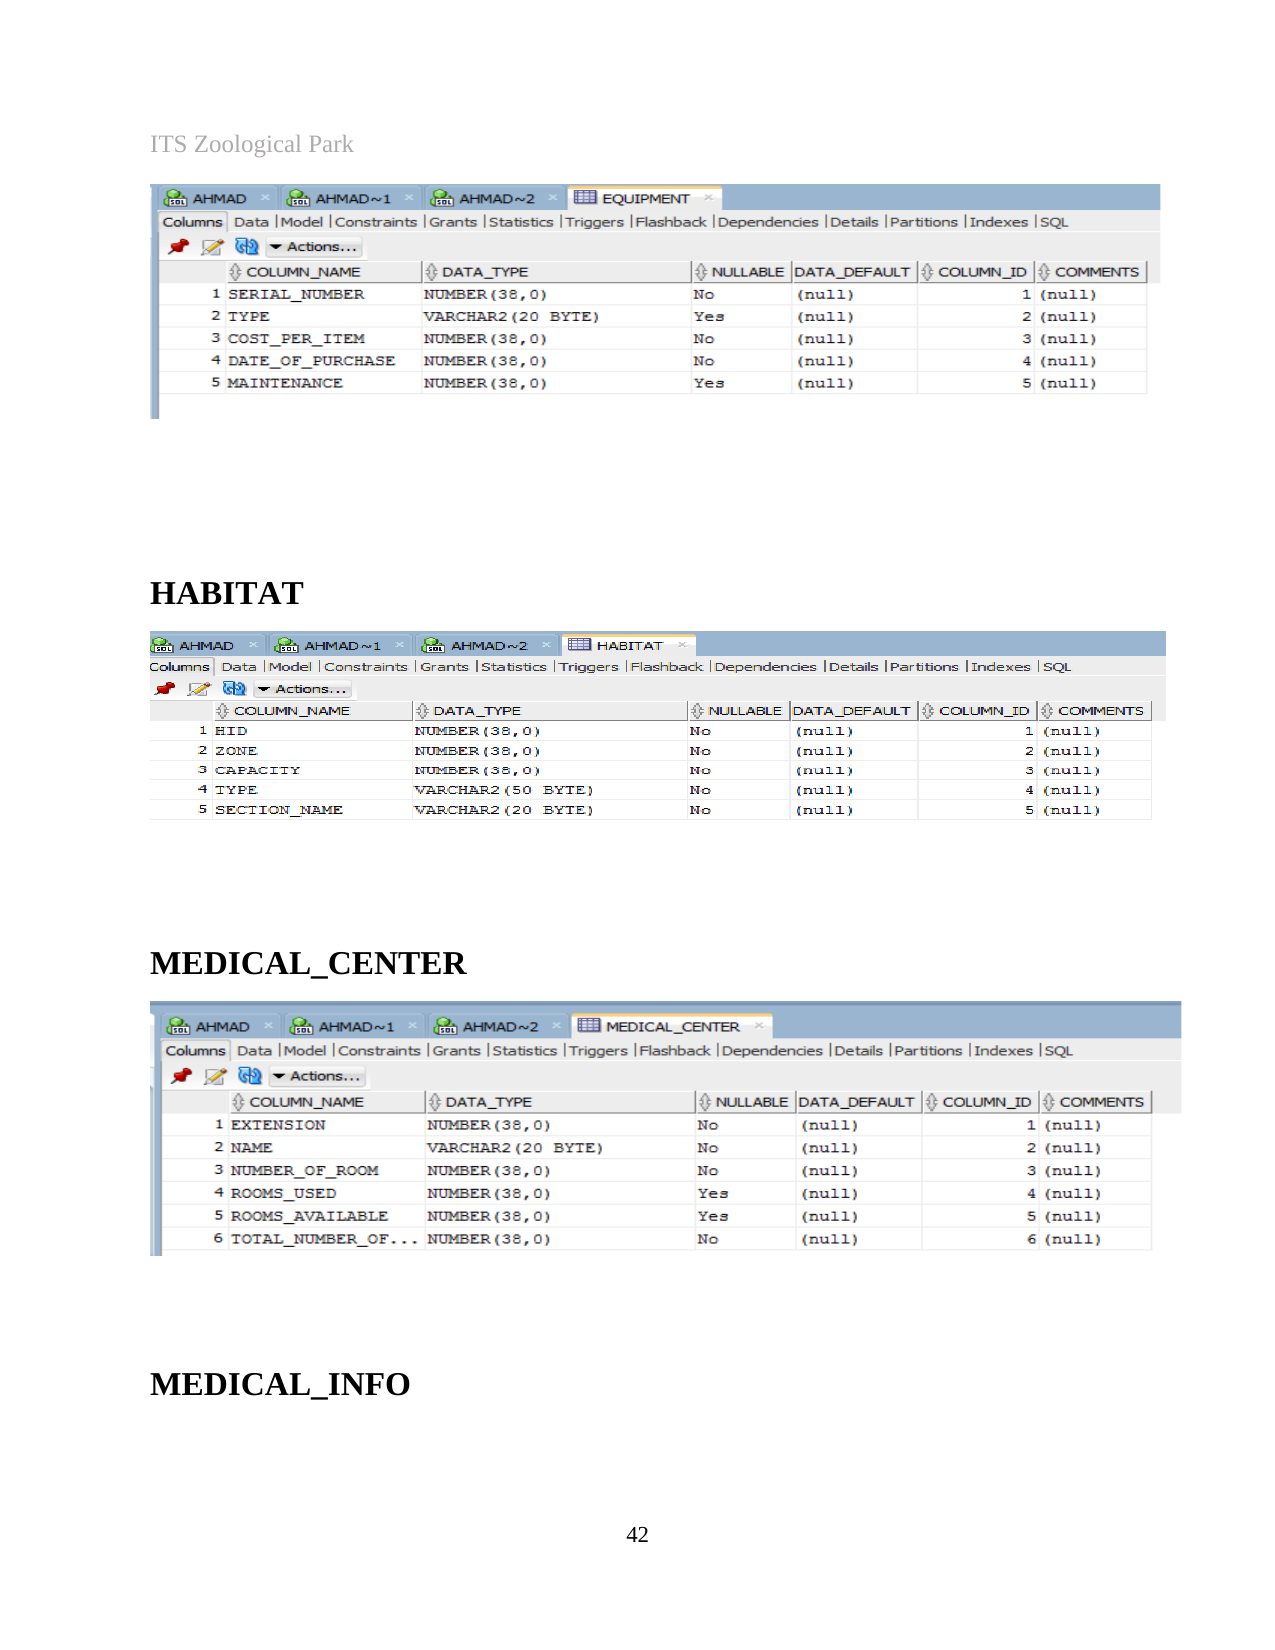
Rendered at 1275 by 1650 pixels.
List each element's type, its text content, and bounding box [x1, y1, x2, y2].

text MEDICAL_CENTER [150, 944, 1125, 982]
text MEDICAL_INFO [150, 1364, 1125, 1402]
picture [150, 1001, 1182, 1256]
picture [150, 631, 1166, 835]
text HABITAT [150, 573, 1125, 611]
picture [150, 184, 1161, 419]
